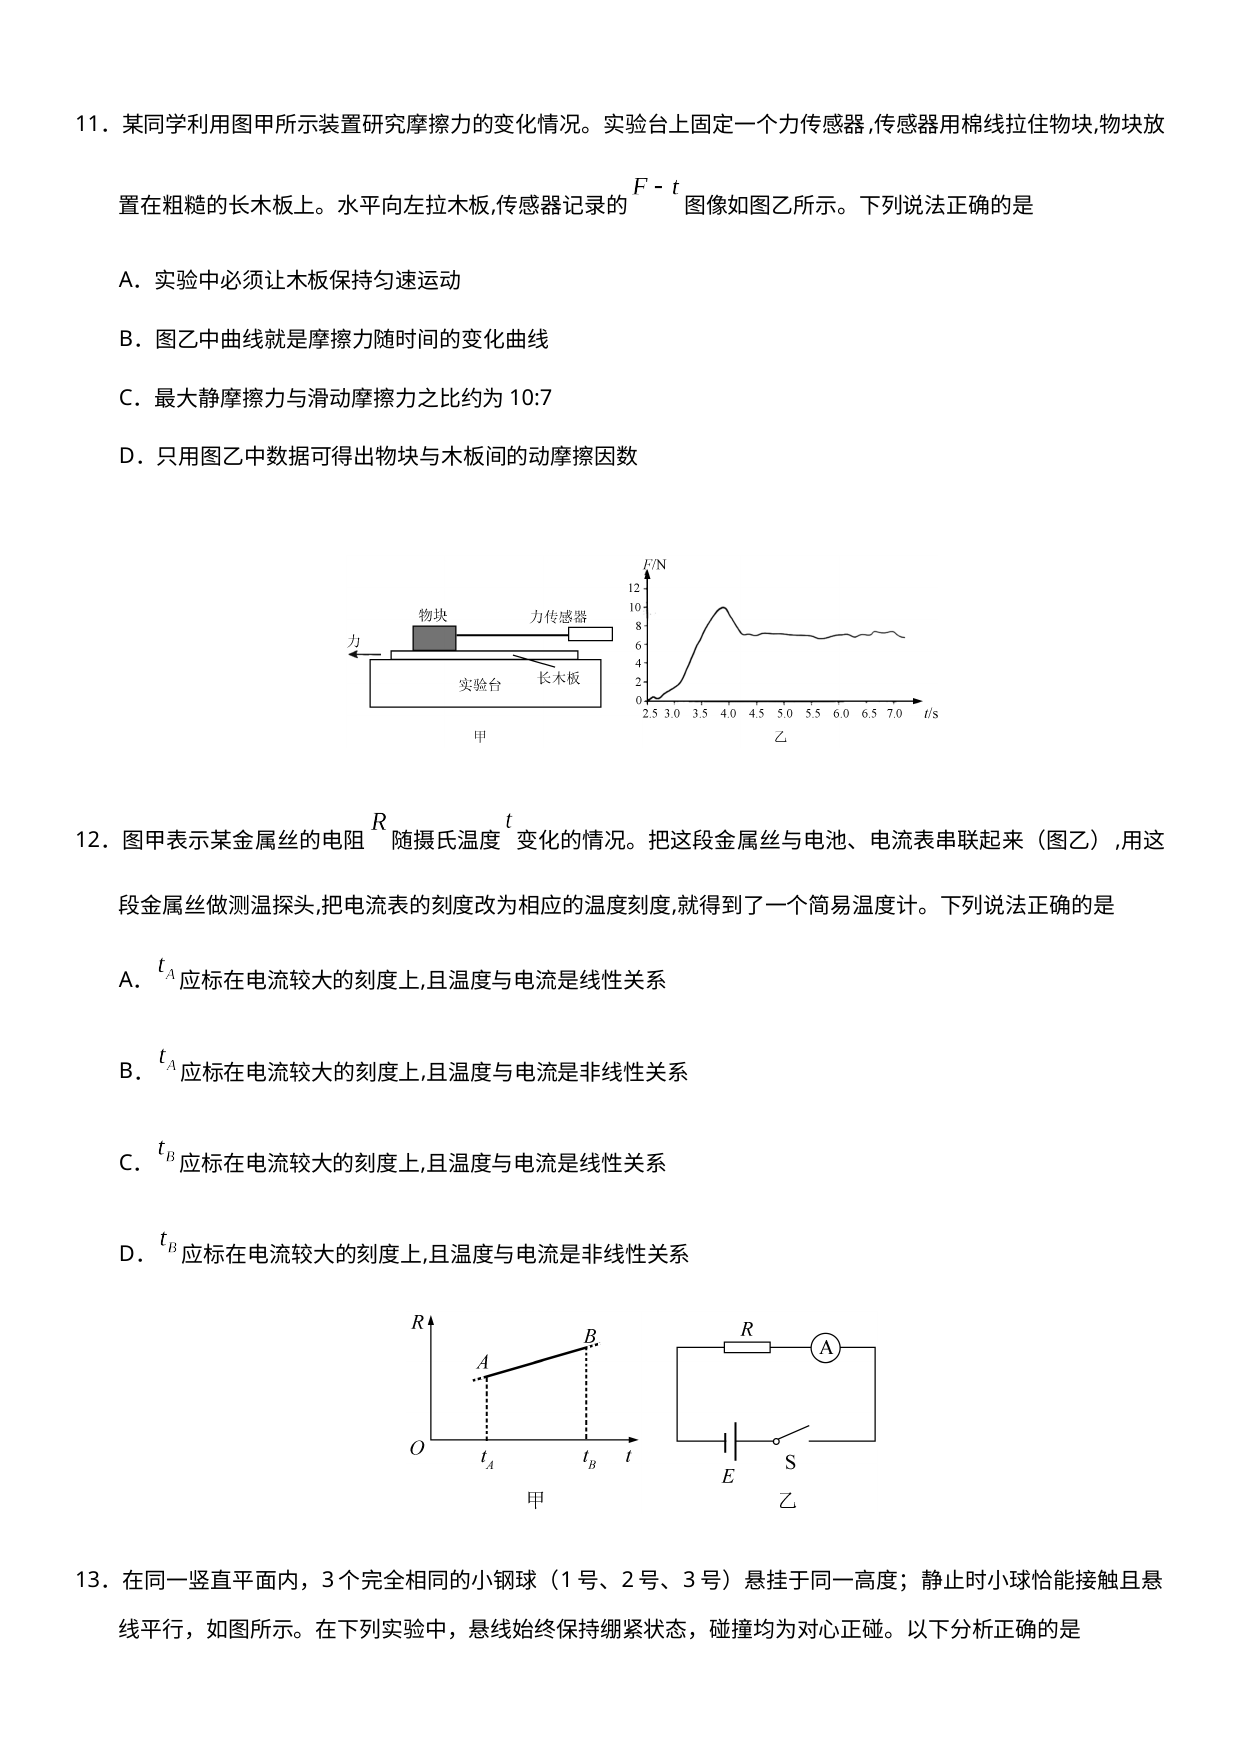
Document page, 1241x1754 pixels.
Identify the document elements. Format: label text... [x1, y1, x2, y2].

text C．最大静摩擦力与滑动摩擦力之比约为10:7 [119, 380, 1165, 413]
picture [406, 1311, 878, 1514]
picture [346, 555, 938, 748]
text D．只用图乙中数据可得出物块与木板间的动摩擦因数 [119, 439, 1165, 471]
text A．应标在电流较大的刻度上,且温度与电流是线性关系 [119, 947, 1165, 1012]
text 13．在同一竖直平面内，3个完全相同的小钢球（1号、2号、3号）悬挂于同一高度；静止时小球恰能接触且悬线平行，如图所示。在下列实验中，悬线始终保持绷紧状态，碰撞均为对心正碰。以下分析正确的是 [75, 1563, 1165, 1644]
text D．应标在电流较大的刻度上,且温度与电流是非线性关系 [119, 1220, 1165, 1285]
text B．图乙中曲线就是摩擦力随时间的变化曲线 [119, 321, 1165, 354]
text B．应标在电流较大的刻度上,且温度与电流是非线性关系 [119, 1038, 1165, 1103]
text C．应标在电流较大的刻度上,且温度与电流是线性关系 [119, 1129, 1165, 1194]
text 11．某同学利用图甲所示装置研究摩擦力的变化情况。实验台上固定一个力传感器,传感器用棉线拉住物块,物块放置在粗糙的长木板上。水平向左拉木板,传感器记录的图像如图乙所示。下列说法正确的是 [75, 106, 1165, 236]
text A．实验中必须让木板保持匀速运动 [119, 263, 1165, 295]
text 12．图甲表示某金属丝的电阻随摄氏温度变化的情况。把这段金属丝与电池、电流表串联起来（图乙）,用这段金属丝做测温探头,把电流表的刻度改为相应的温度刻度,就得到了一个简易温度计。下列说法正确的是 [75, 807, 1165, 920]
